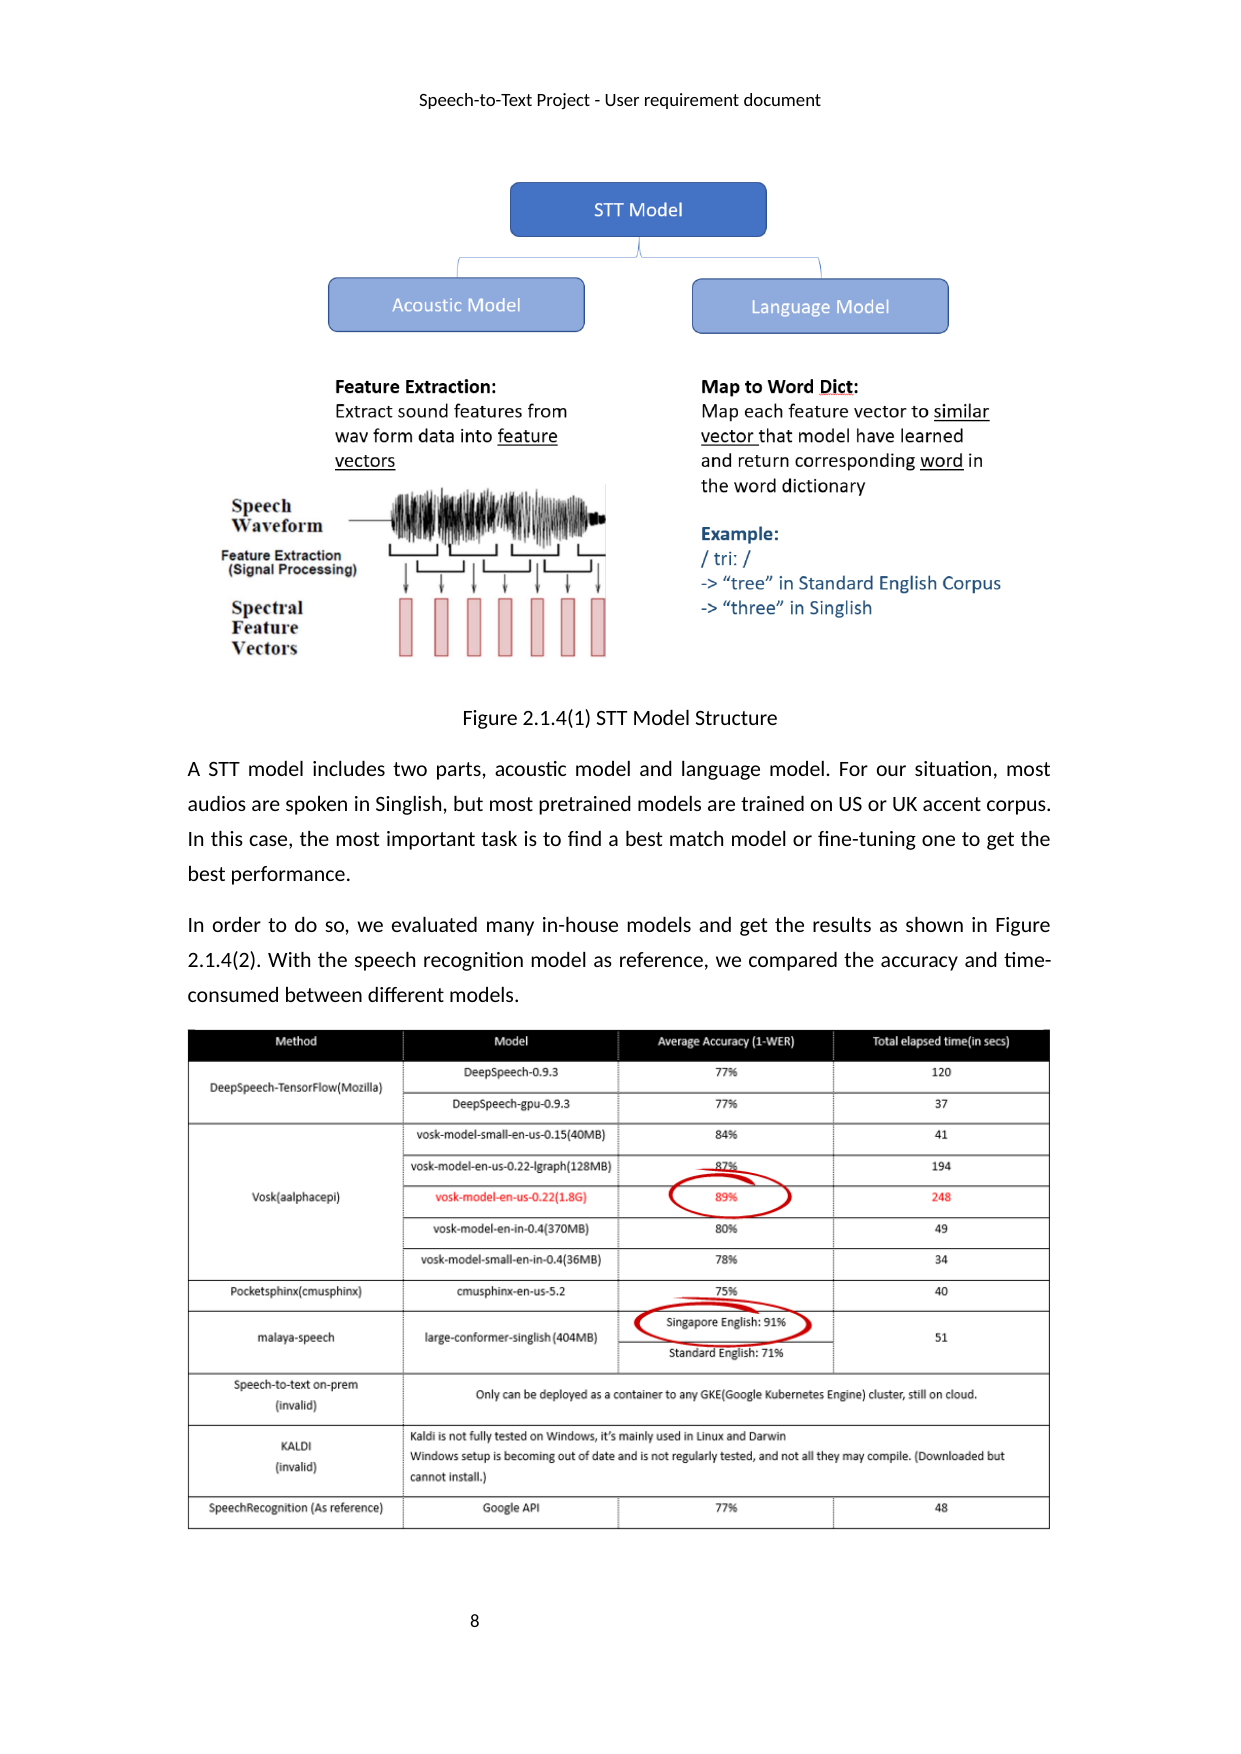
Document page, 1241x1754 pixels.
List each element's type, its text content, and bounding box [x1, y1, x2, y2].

text A STT model includes two parts, acoustic model and language model. For our situation, most audios are spoken in Singlish, but most pretrained models are trained on US or UK accent corpus. In this case, the most important task is to find a best match model or fine-tuning one to get the best performance. [187, 752, 1053, 889]
picture [220, 162, 1020, 677]
picture [187, 1029, 1053, 1532]
text Figure 2.1.4(1) STT Model Structure [187, 701, 1053, 733]
text In order to do so, we evaluated many in-house models and get the results as shown in Figure 2.1.4(2). With the speech recognition model as reference, we compared the accuracy and time-consumed between different models. [187, 908, 1053, 1011]
